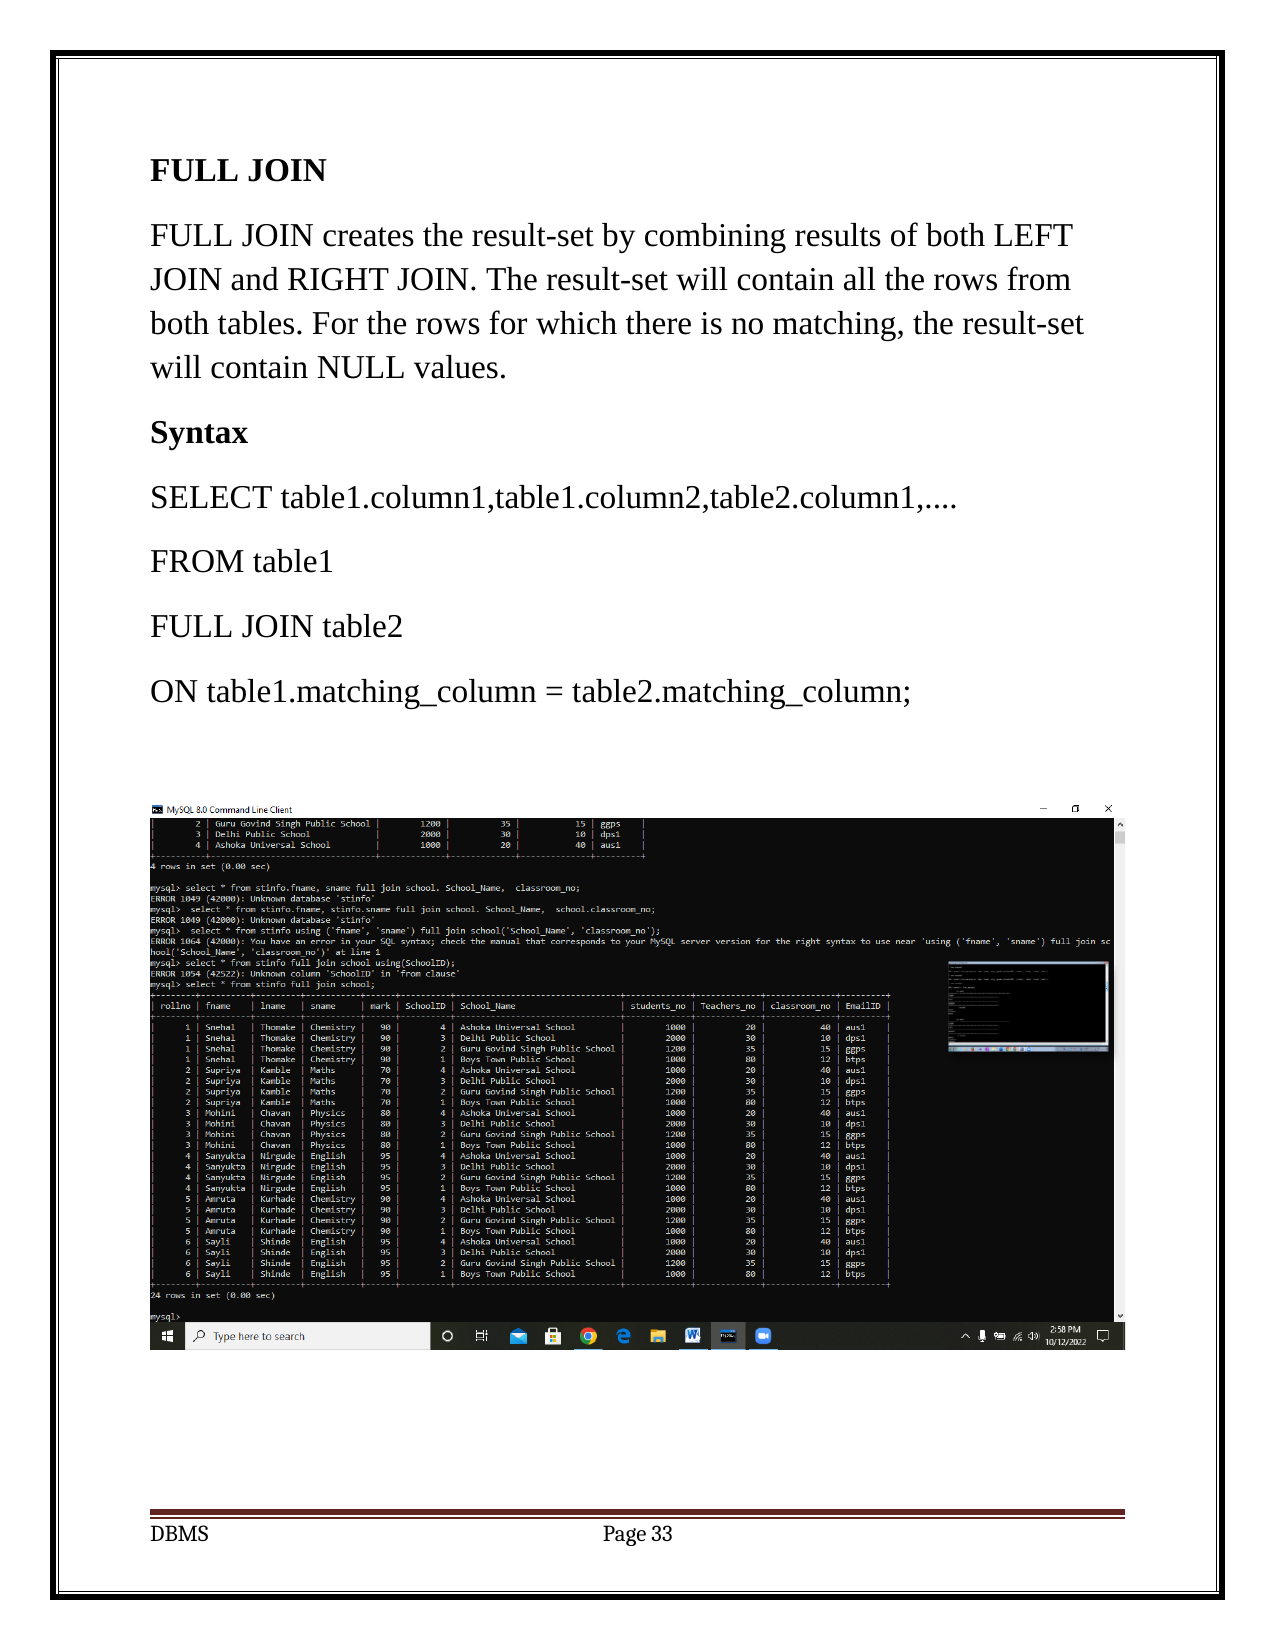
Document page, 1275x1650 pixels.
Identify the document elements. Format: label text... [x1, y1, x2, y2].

text FROM table1 [150, 542, 1125, 580]
text ON table1.matching_column = table2.matching_column; [150, 672, 1125, 710]
text Syntax [150, 412, 1125, 450]
text SELECT table1.column1,table1.column2,table2.column1,.... [150, 477, 1125, 515]
picture [150, 801, 1125, 1350]
text FULL JOIN table2 [150, 607, 1125, 645]
text FULL JOIN [150, 150, 1125, 188]
text FULL JOIN creates the result-set by combining results of both LEFT JOIN and RIGHT JOIN. The result-set will contain all the rows from both tables. For the rows for which there is no matching, the result-set will contain NULL values. [150, 215, 1125, 385]
